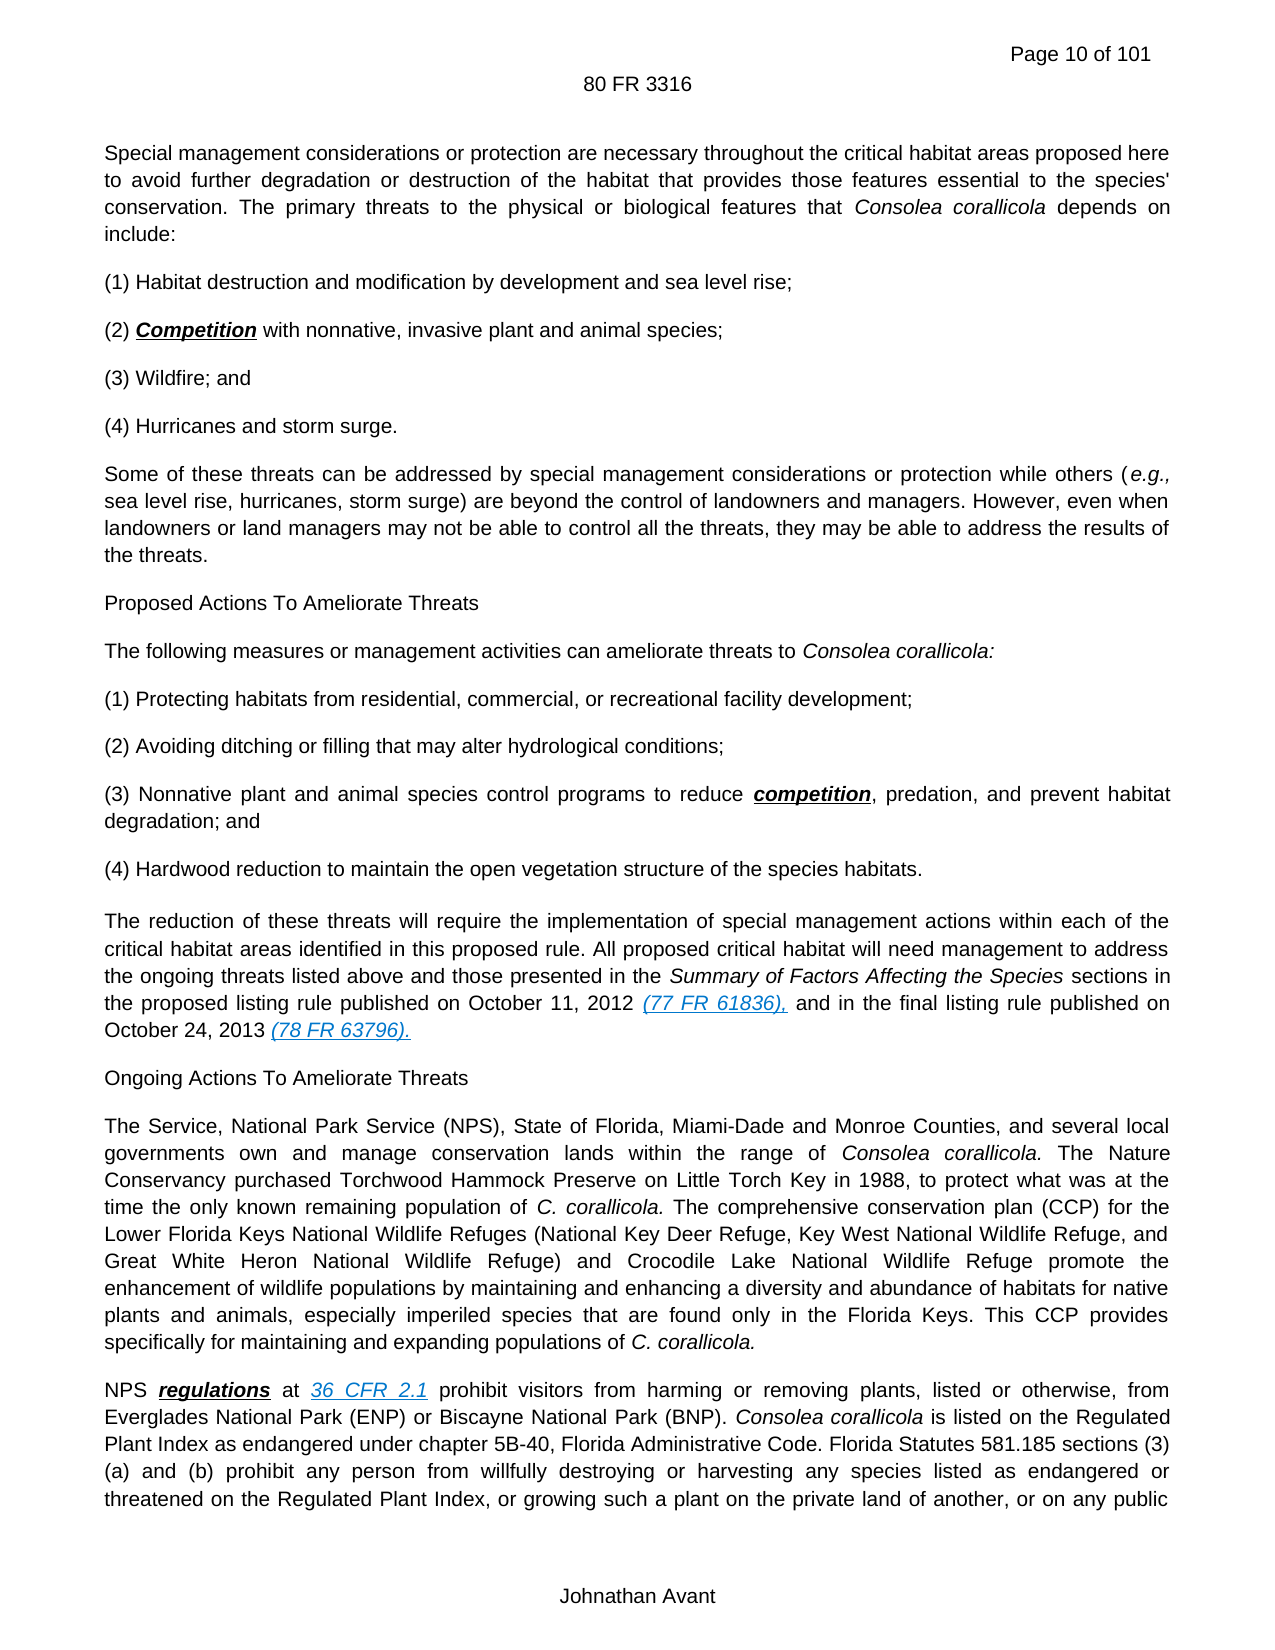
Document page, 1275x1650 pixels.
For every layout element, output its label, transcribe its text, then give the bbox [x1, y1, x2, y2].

text (1) Habitat destruction and modification by development and sea level rise; [104, 267, 1171, 294]
text (4) Hurricanes and storm surge. [104, 410, 1171, 437]
text Ongoing Actions To Ameliorate Threats [104, 1062, 1171, 1089]
text (1) Protecting habitats from residential, commercial, or recreational facility development; [104, 683, 1171, 710]
text Some of these threats can be addressed by special management considerations or protection while others (e.g., sea level rise, hurricanes, storm surge) are beyond the control of landowners and managers. However, even when landowners or land managers may not be able to control all the threats, they may be able to address the results of the threats. [104, 458, 1171, 567]
text Proposed Actions To Ameliorate Threats [104, 587, 1171, 614]
text Special management considerations or protection are necessary throughout the critical habitat areas proposed here to avoid further degradation or destruction of the habitat that provides those features essential to the species' conservation. The primary threats to the physical or biological features that Consolea corallicola depends on include: [104, 137, 1171, 246]
text (3) Nonnative plant and animal species control programs to reduce competition, predation, and prevent habitat degradation; and [104, 779, 1171, 833]
text The following measures or management activities can ameliorate threats to Consolea corallicola: [104, 635, 1171, 662]
text (2) Avoiding ditching or filling that may alter hydrological conditions; [104, 731, 1171, 758]
text (3) Wildfire; and [104, 362, 1171, 389]
text (2) Competition with nonnative, invasive plant and animal species; [104, 314, 1171, 342]
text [104, 1375, 1171, 1510]
text The reduction of these threats will require the implementation of special management actions within each of the critical habitat areas identified in this proposed rule. All proposed critical habitat will need management to address the ongoing threats listed above and those presented in the Summary of Factors Affecting the Species sections in the proposed listing rule published on October 11, 2012 (77 FR 61836), and in the final listing rule published on October 24, 2013 (78 FR 63796). [104, 906, 1171, 1042]
text (4) Hardwood reduction to maintain the open vegetation structure of the species habitats. [104, 854, 1171, 881]
text The Service, National Park Service (NPS), State of Florida, Miami-Dade and Monroe Counties, and several local governments own and manage conservation lands within the range of Consolea corallicola. The Nature Conservancy purchased Torchwood Hammock Preserve on Little Torch Key in 1988, to protect what was at the time the only known remaining population of C. corallicola. The comprehensive conservation plan (CCP) for the Lower Florida Keys National Wildlife Refuges (National Key Deer Refuge, Key West National Wildlife Refuge, and Great White Heron National Wildlife Refuge) and Crocodile Lake National Wildlife Refuge promote the enhancement of wildlife populations by maintaining and enhancing a diversity and abundance of habitats for native plants and animals, especially imperiled species that are found only in the Florida Keys. This CCP provides specifically for maintaining and expanding populations of C. corallicola. [104, 1110, 1171, 1354]
